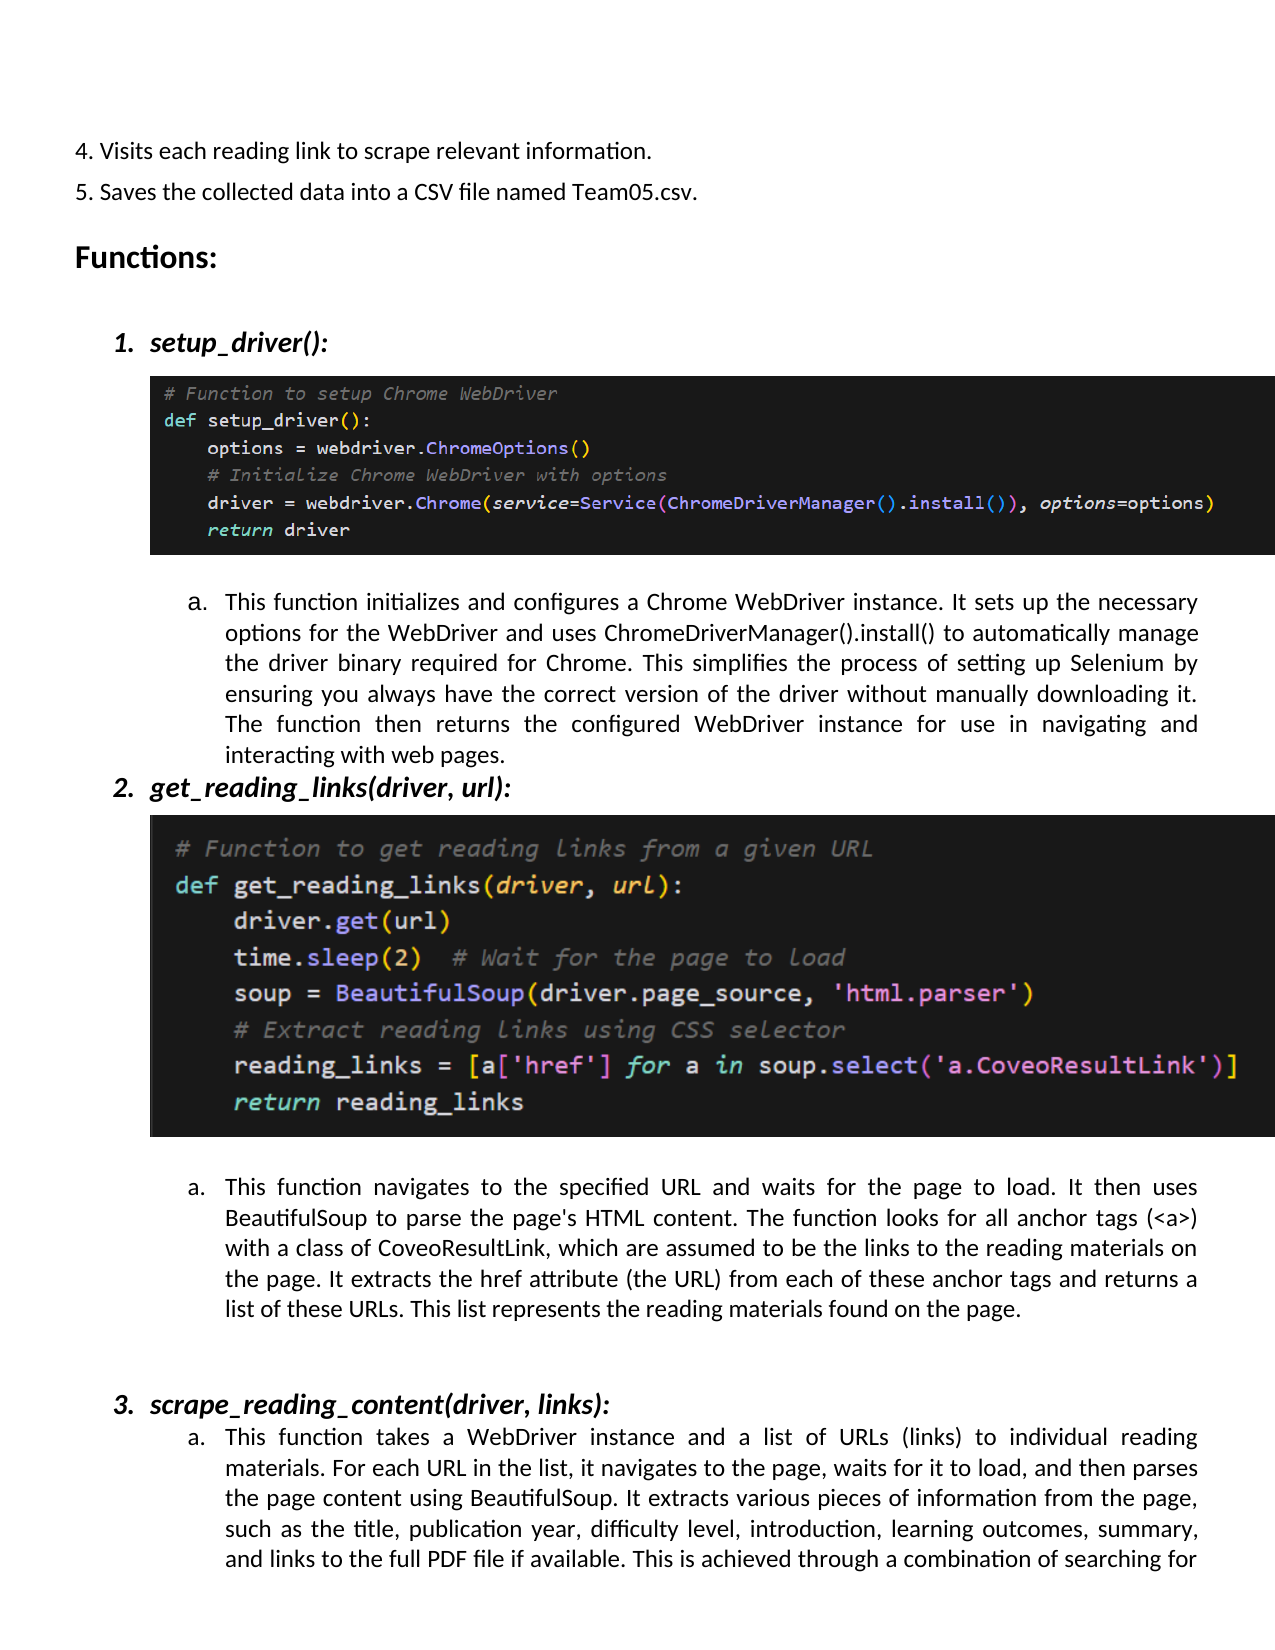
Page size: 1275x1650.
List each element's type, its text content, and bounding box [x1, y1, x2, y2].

text 4. Visits each reading link to scrape relevant information. [75, 135, 1200, 166]
picture [150, 815, 1275, 1137]
list get_reading_links(driver, url): [112, 769, 1200, 805]
list setup_driver(): [112, 324, 1200, 359]
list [187, 1421, 1200, 1574]
text 5. Saves the collected data into a CSV file named Team05.csv. [75, 176, 1200, 207]
picture [150, 376, 1275, 555]
list scrape_reading_content(driver, links): [112, 1386, 1200, 1421]
subtitle Functions: [75, 236, 1200, 277]
list This function navigates to the specified URL and waits for the page to load. It then uses BeautifulSoup to parse the page's HTML content. The function looks for all anchor tags (<a>) with a class of CoveoResultLink, which are assumed to be the links to the reading materials on the page. It extracts the href attribute (the URL) from each of these anchor tags and returns a list of these URLs. This list represents the reading materials found on the page. [187, 1171, 1200, 1324]
list This function initializes and configures a Chrome WebDriver instance. It sets up the necessary options for the WebDriver and uses ChromeDriverManager().install() to automatically manage the driver binary required for Chrome. This simplifies the process of setting up Selenium by ensuring you always have the correct version of the driver without manually downloading it. The function then returns the configured WebDriver instance for use in navigating and interacting with web pages. [187, 586, 1200, 769]
